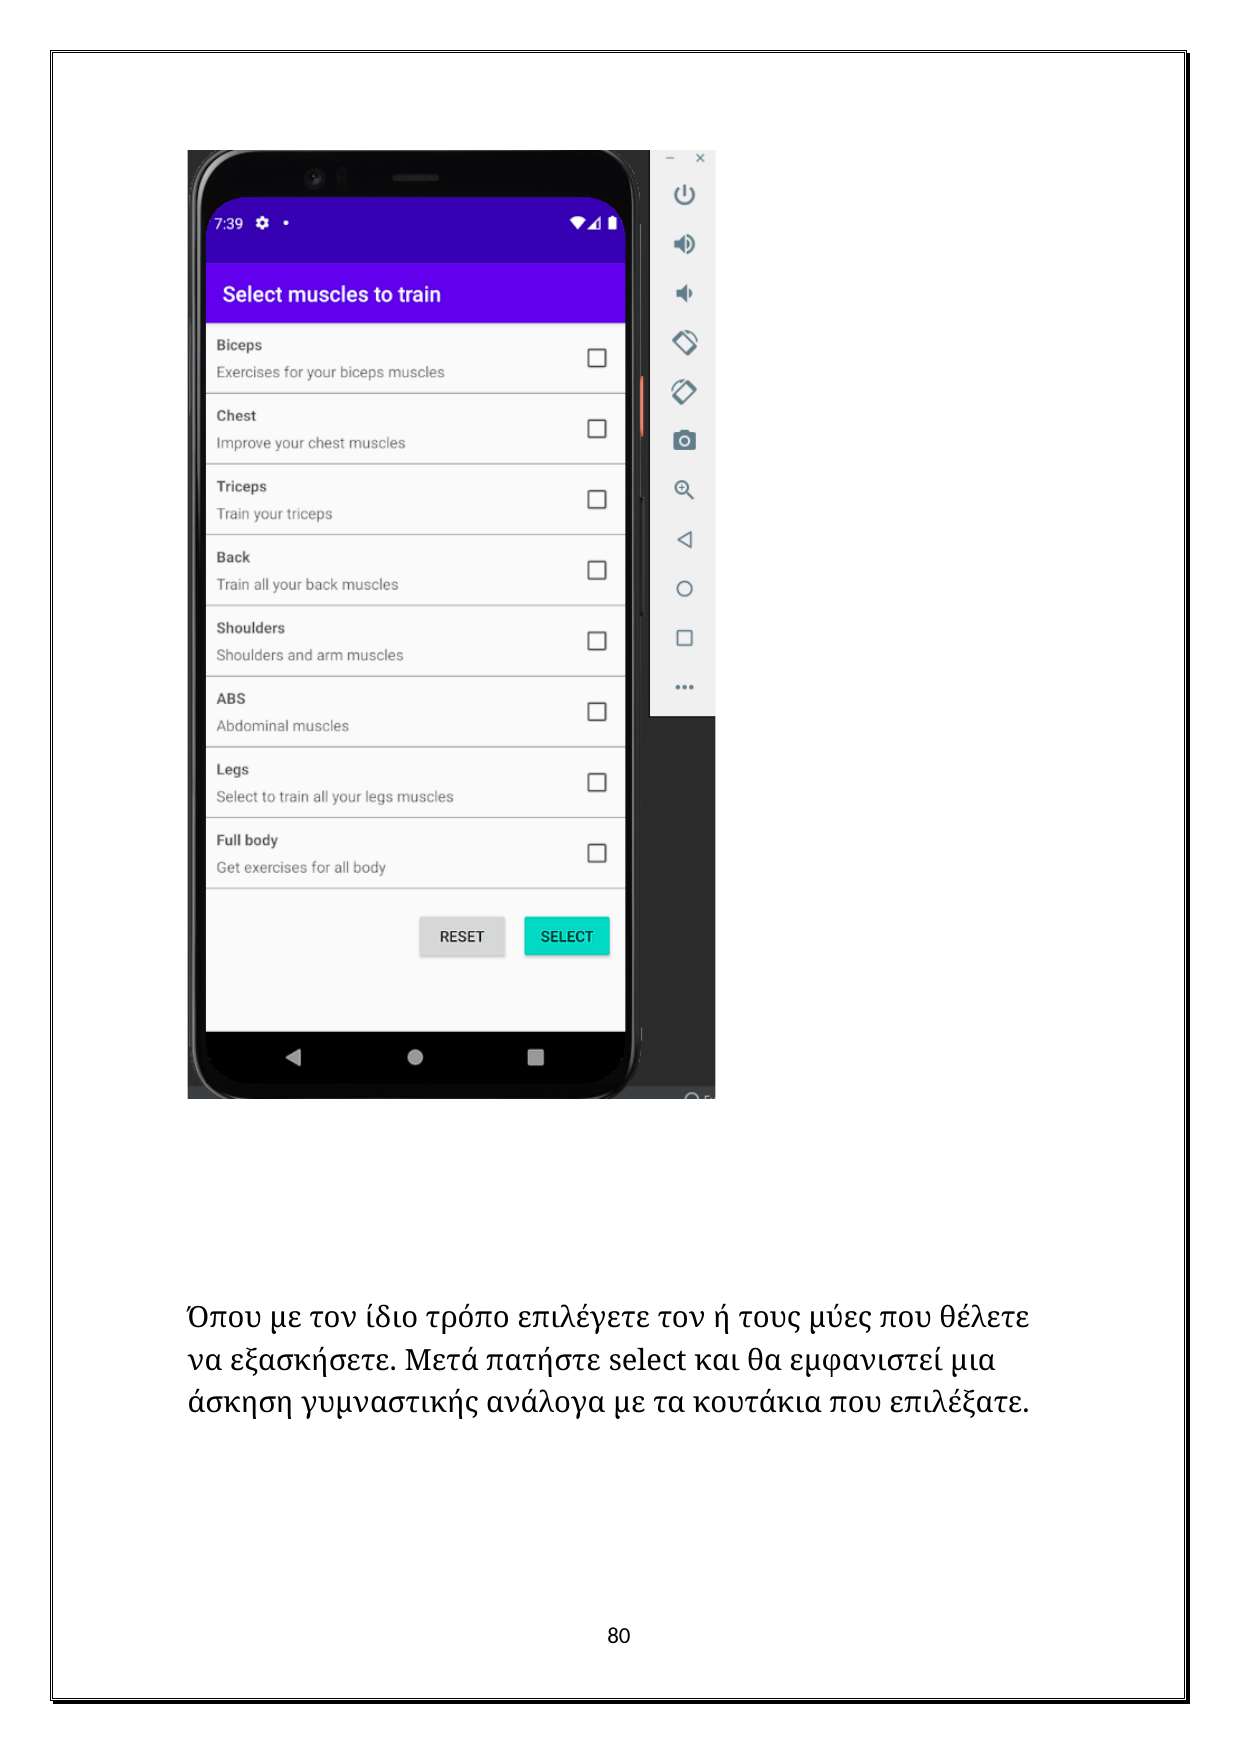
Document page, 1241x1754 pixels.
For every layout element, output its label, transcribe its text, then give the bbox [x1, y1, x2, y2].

picture [187, 150, 716, 1099]
text Όπου με τον ίδιο τρόπο επιλέγετε τον ή τους μύες που θέλετε να εξασκήσετε. Μετά πατήστε select και θα εμφανιστεί μια άσκηση γυμναστικής ανάλογα με τα κουτάκια που επιλέξατε. [187, 1296, 1049, 1421]
